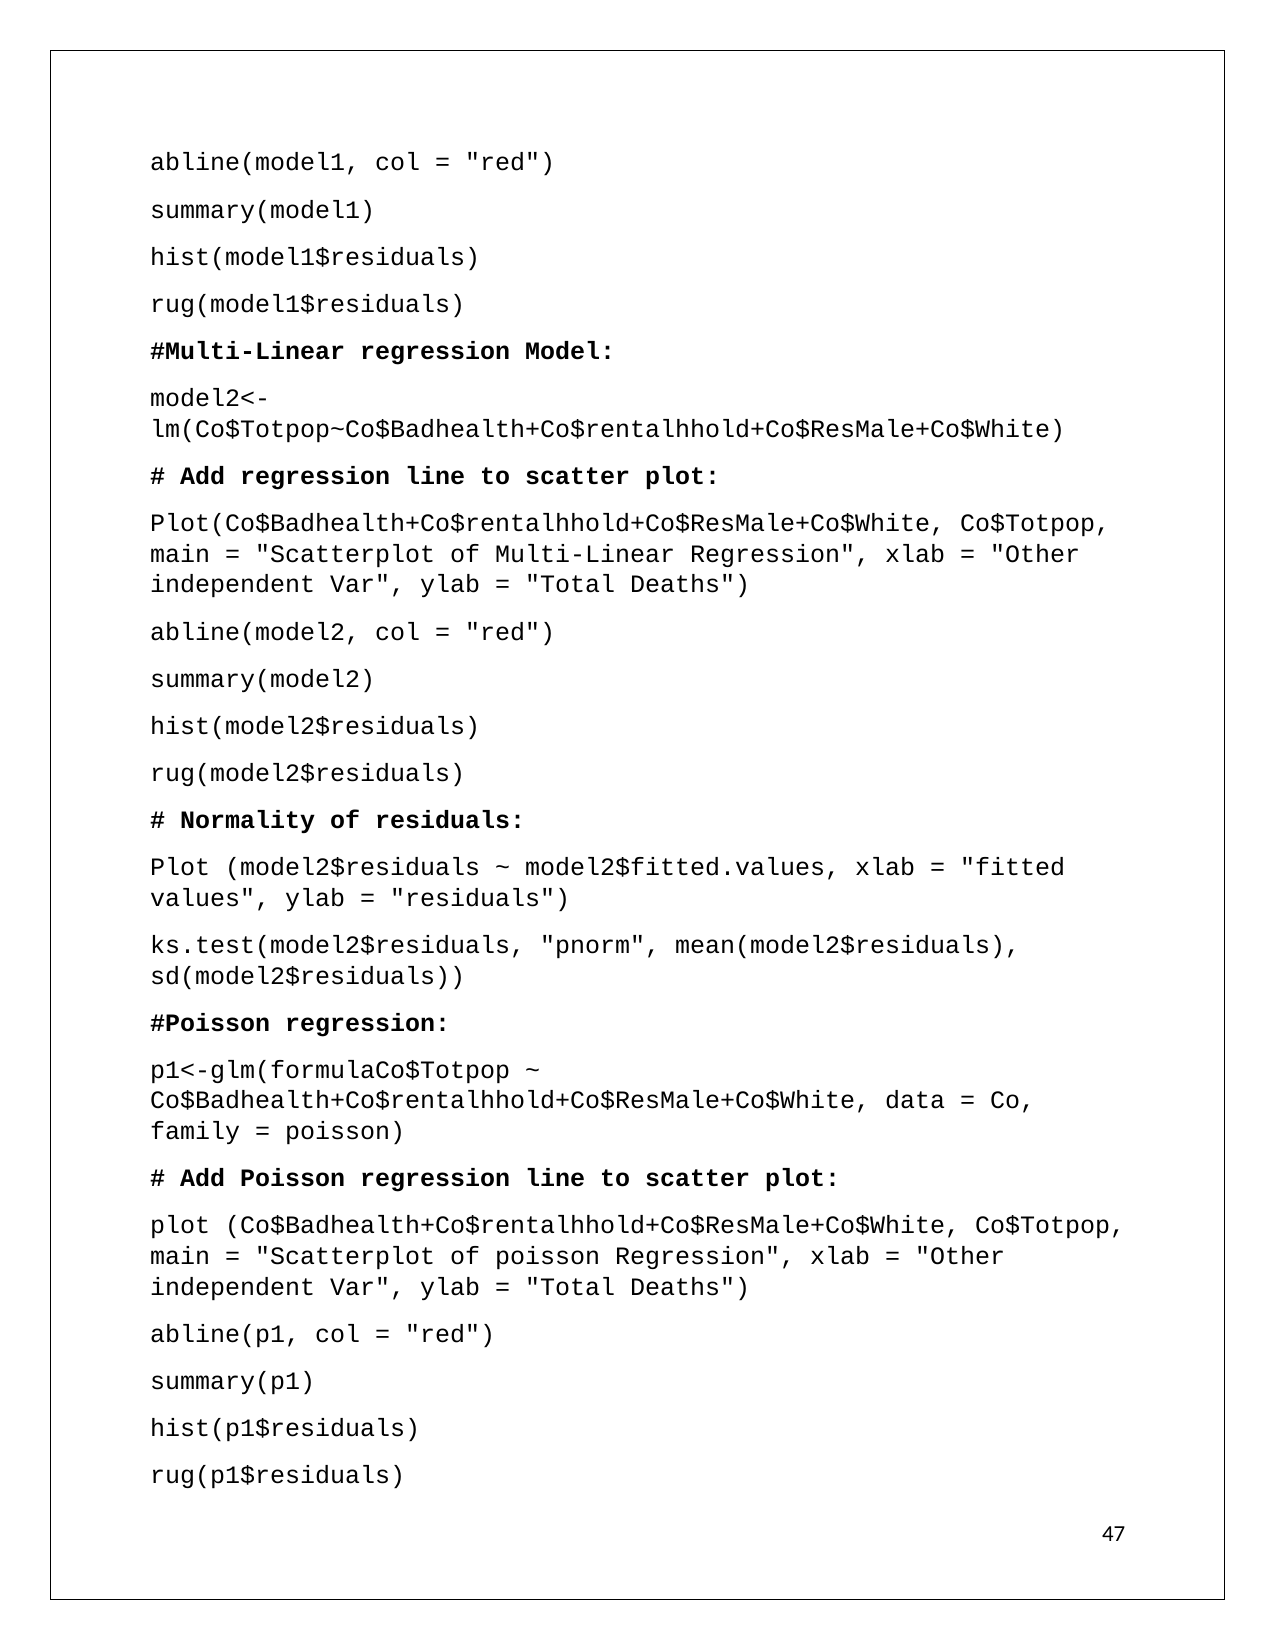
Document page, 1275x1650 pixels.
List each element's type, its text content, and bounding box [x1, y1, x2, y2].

text abline(p1, col = "red") [150, 1321, 1125, 1349]
text #Poisson regression: [150, 1010, 1125, 1039]
text abline(model2, col = "red") [150, 619, 1125, 647]
text p1<-glm(formulaCo$Totpop ~ Co$Badhealth+Co$rentalhhold+Co$ResMale+Co$White, data = Co, family = poisson) [150, 1058, 1125, 1147]
text #Multi-Linear regression Model: [150, 339, 1125, 367]
text rug(p1$residuals) [150, 1463, 1125, 1491]
text hist(model1$residuals) [150, 244, 1125, 273]
text Plot(Co$Badhealth+Co$rentalhhold+Co$ResMale+Co$White, Co$Totpop, main = "Scatterplot of Multi-Linear Regression", xlab = "Other independent Var", ylab = "Total Deaths") [150, 511, 1125, 600]
text # Normality of residuals: [150, 808, 1125, 836]
text model2<-lm(Co$Totpop~Co$Badhealth+Co$rentalhhold+Co$ResMale+Co$White) [150, 386, 1125, 445]
text # Add Poisson regression line to scatter plot: [150, 1166, 1125, 1194]
text summary(model1) [150, 197, 1125, 226]
text ks.test(model2$residuals, "pnorm", mean(model2$residuals), sd(model2$residuals)) [150, 933, 1125, 992]
text summary(model2) [150, 666, 1125, 694]
text plot (Co$Badhealth+Co$rentalhhold+Co$ResMale+Co$White, Co$Totpop, main = "Scatterplot of poisson Regression", xlab = "Other independent Var", ylab = "Total Deaths") [150, 1213, 1125, 1302]
text rug(model1$residuals) [150, 292, 1125, 320]
text # Add regression line to scatter plot: [150, 464, 1125, 492]
text hist(model2$residuals) [150, 713, 1125, 742]
text summary(p1) [150, 1368, 1125, 1397]
text Plot (model2$residuals ~ model2$fitted.values, xlab = "fitted values", ylab = "residuals") [150, 855, 1125, 914]
text rug(model2$residuals) [150, 761, 1125, 789]
text hist(p1$residuals) [150, 1416, 1125, 1444]
text abline(model1, col = "red") [150, 150, 1125, 178]
